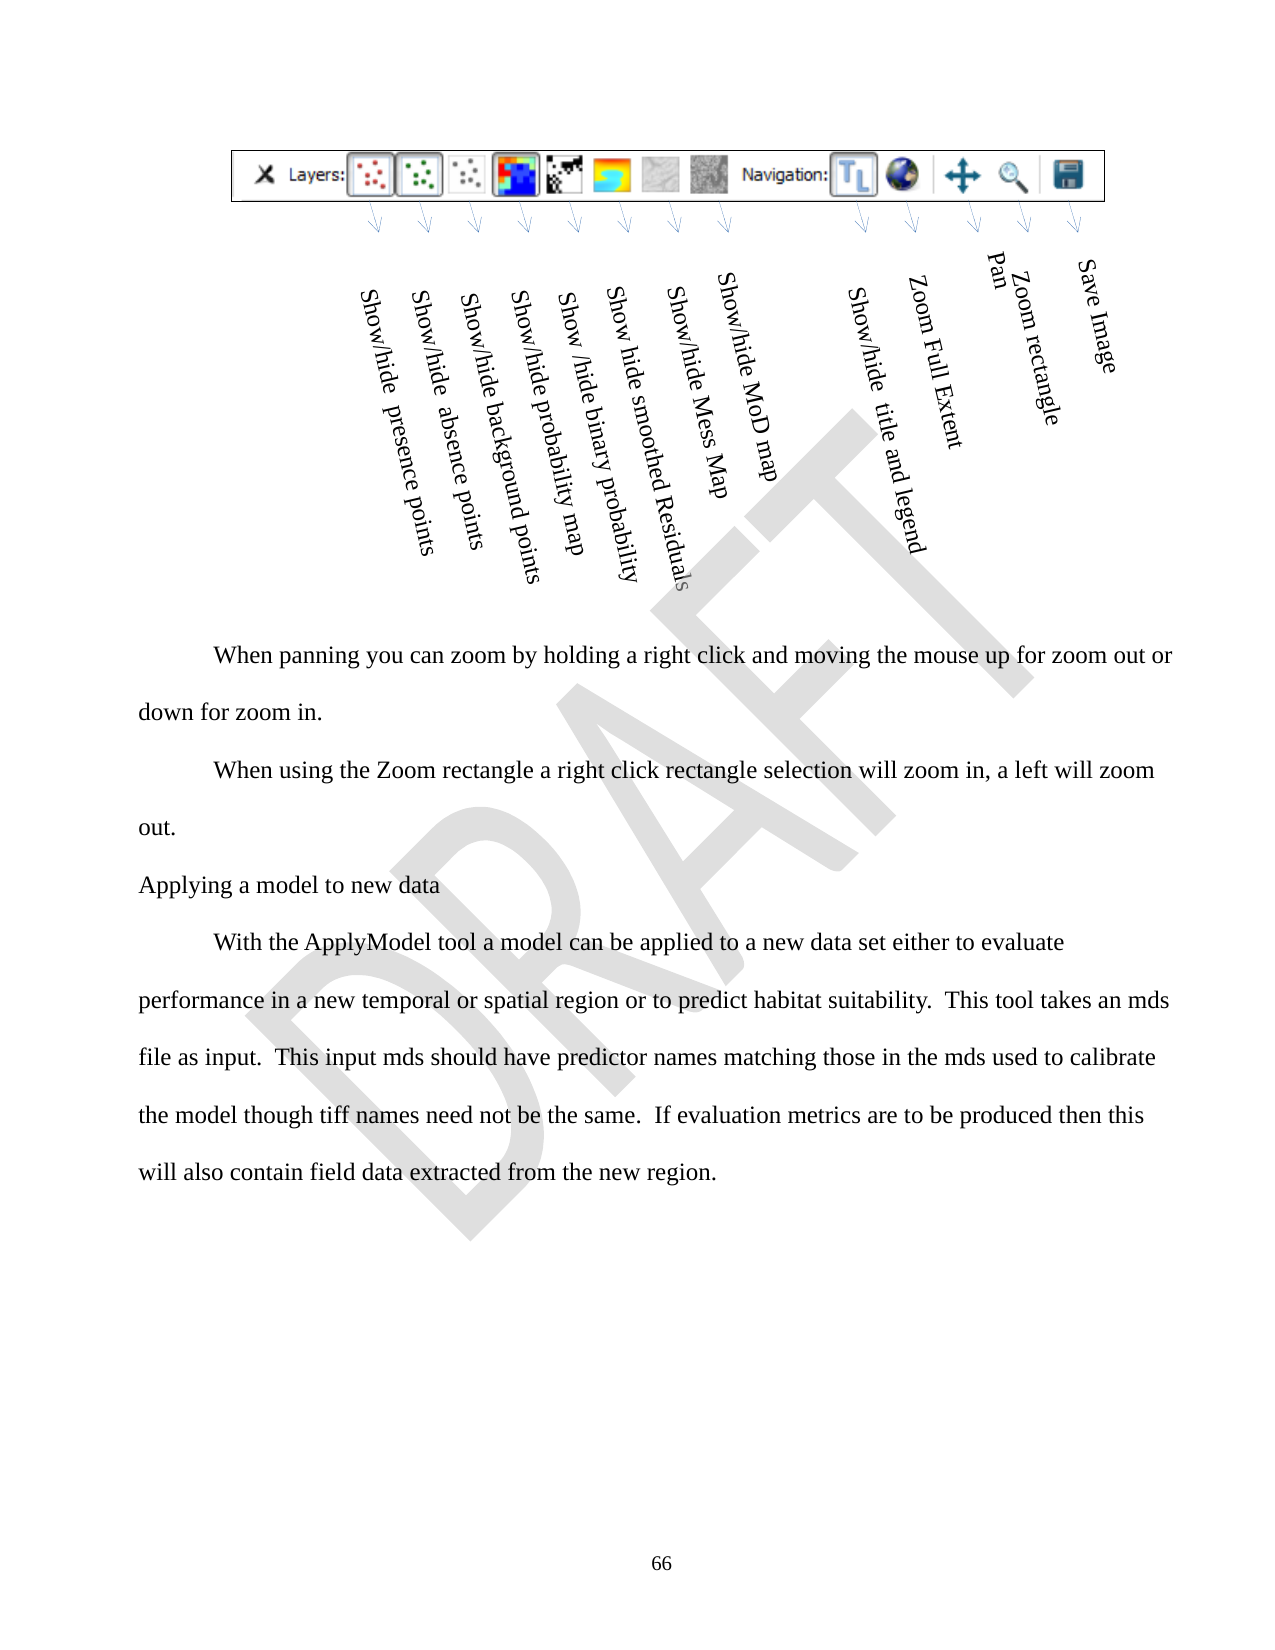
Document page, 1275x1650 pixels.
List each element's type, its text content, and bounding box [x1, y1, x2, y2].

text When panning you can zoom by holding a right click and moving the mouse up for zoom out or down for zoom in. [138, 640, 1185, 726]
picture [232, 151, 1104, 201]
text With the ApplyModel tool a model can be applied to a new data set either to evaluate performance in a new temporal or spatial region or to predict habitat suitability. This tool takes an mds file as input. This input mds should have predictor names matching those in the mds used to calibrate the model though tiff names need not be the same. If evaluation metrics are to be produced then this will also contain field data extracted from the new region. [138, 927, 1185, 1186]
text Applying a model to new data [138, 870, 1185, 898]
text When using the Zoom rectangle a right click rectangle selection will zoom in, a left will zoom out. [138, 755, 1185, 841]
